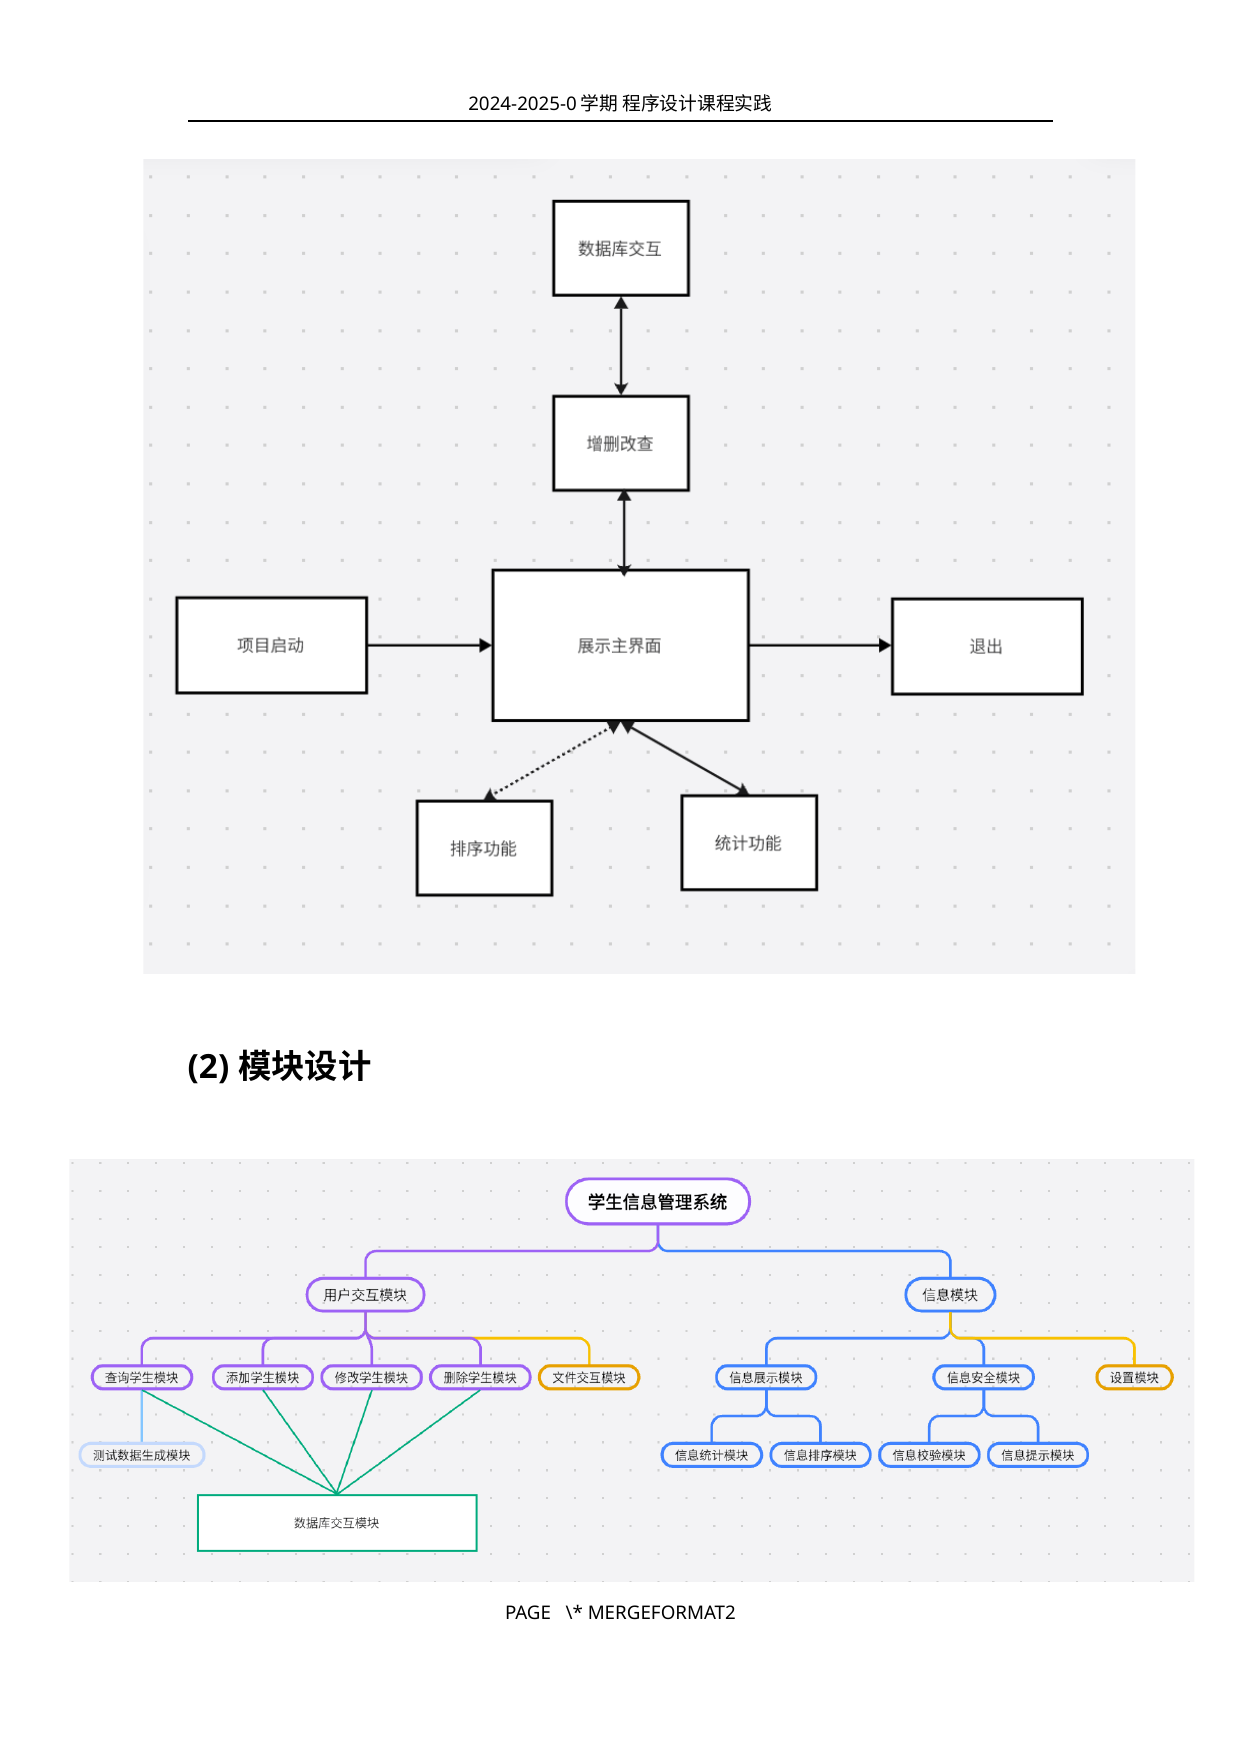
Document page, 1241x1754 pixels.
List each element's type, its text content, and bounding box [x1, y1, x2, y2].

picture [69, 1159, 1195, 1582]
picture [143, 159, 1136, 974]
subtitle (2) 模块设计 [187, 1032, 1053, 1097]
